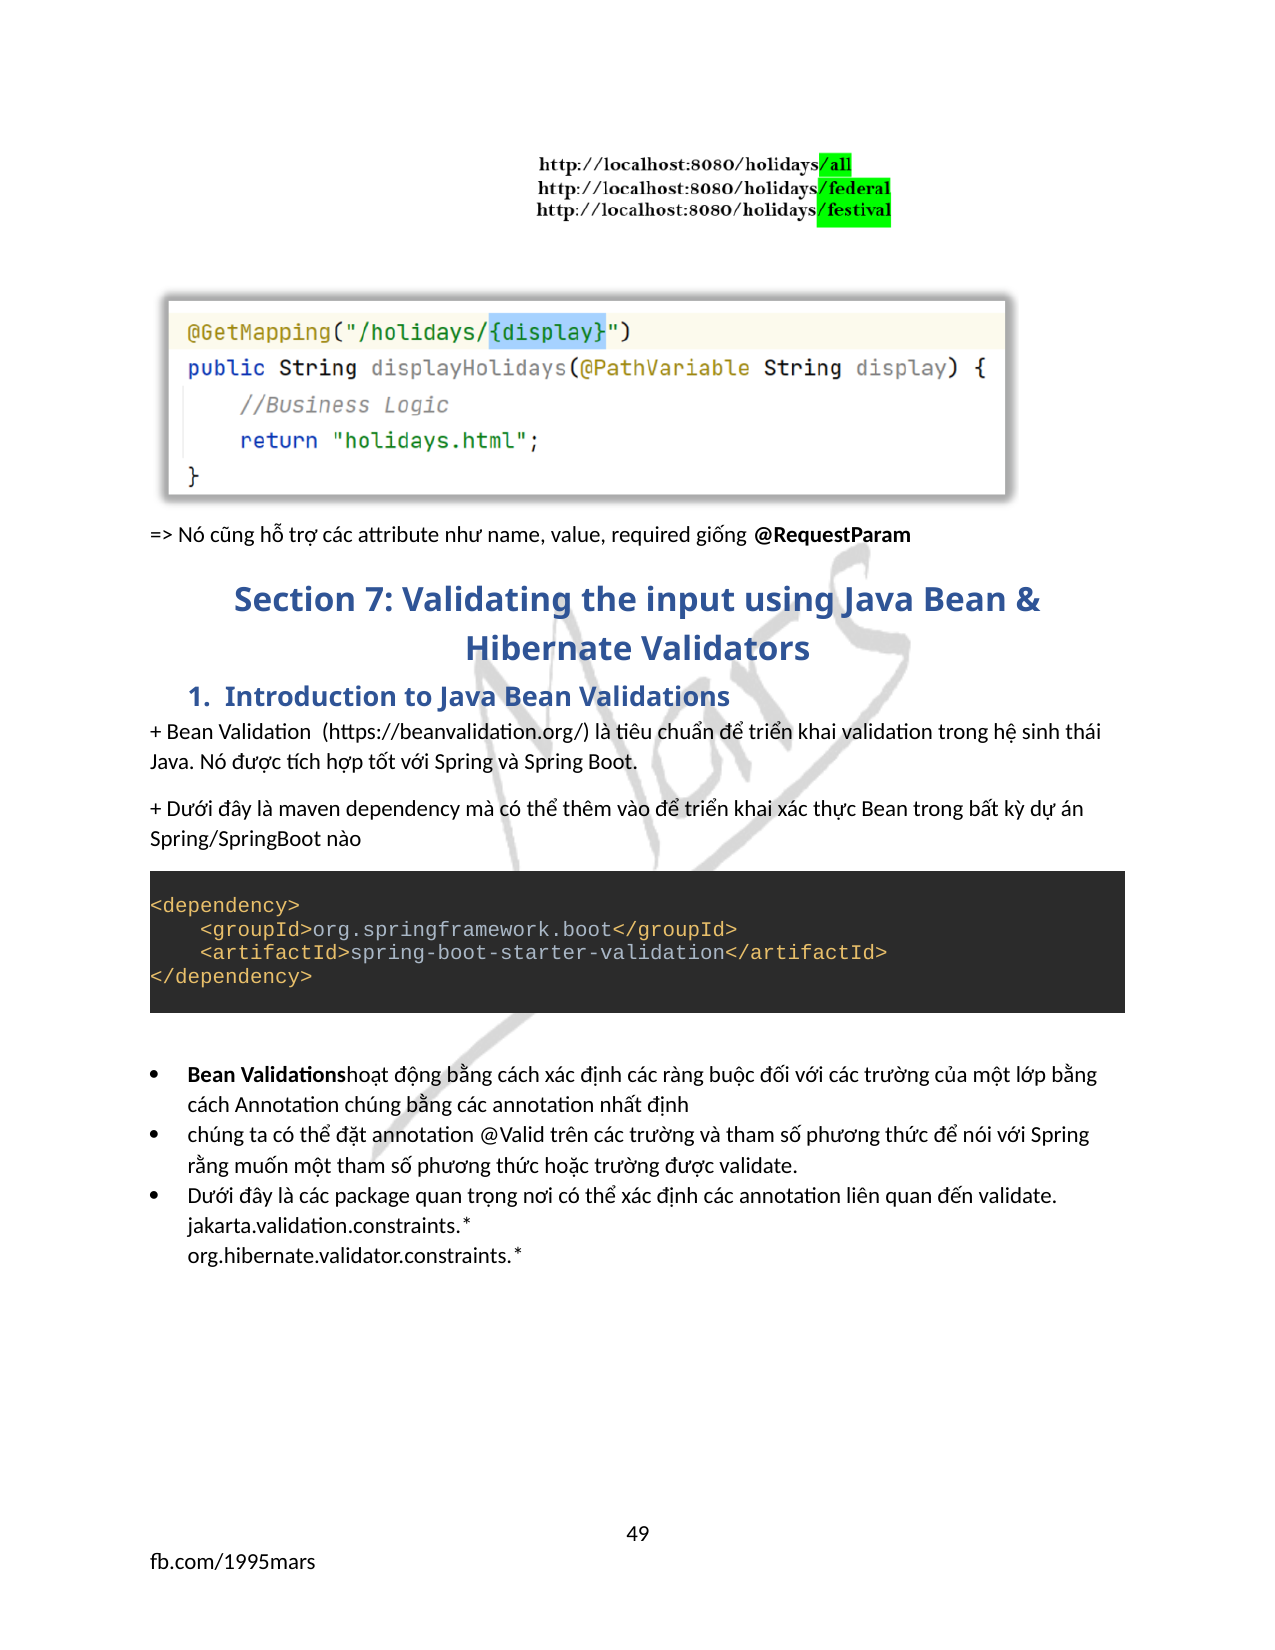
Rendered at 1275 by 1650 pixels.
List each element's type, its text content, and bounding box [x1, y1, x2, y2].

list jakarta.validation.constraints.* [187, 1211, 1125, 1239]
subtitle Section 7: Validating the input using Java Bean & Hibernate Validators [150, 575, 1125, 670]
list Bean Validationshoạt động bằng cách xác định các ràng buộc đối với các trường của một lớp bằng cách Annotation chúng bằng các annotation nhất định [150, 1060, 1125, 1118]
list Dưới đây là các package quan trọng nơi có thể xác định các annotation liên quan đến validate. [150, 1181, 1125, 1209]
list chúng ta có thể đặt annotation @Valid trên các trường và tham số phương thức để nói với Spring rằng muốn một tham số phương thức hoặc trường được validate. [150, 1121, 1125, 1179]
list => Nó cũng hỗ trợ các attribute như name, value, required giống @RequestParam [150, 520, 1125, 548]
list org.hibernate.validator.constraints.* [187, 1241, 1125, 1269]
text + Bean Validation (https://beanvalidation.org/) là tiêu chuẩn để triển khai validation trong hệ sinh thái Java. Nó được tích hợp tốt với Spring và Spring Boot. [150, 717, 1125, 776]
picture [150, 150, 1019, 518]
text + Dưới đây là maven dependency mà có thể thêm vào để triển khai xác thực Bean trong bất kỳ dự án Spring/SpringBoot nào [150, 794, 1125, 853]
text <dependency> <groupId>org.springframework.boot</groupId> <artifactId>spring-boot-starter-validation</artifactId> </dependency> [150, 895, 1125, 990]
subtitle Introduction to Java Bean Validations [187, 677, 1125, 714]
